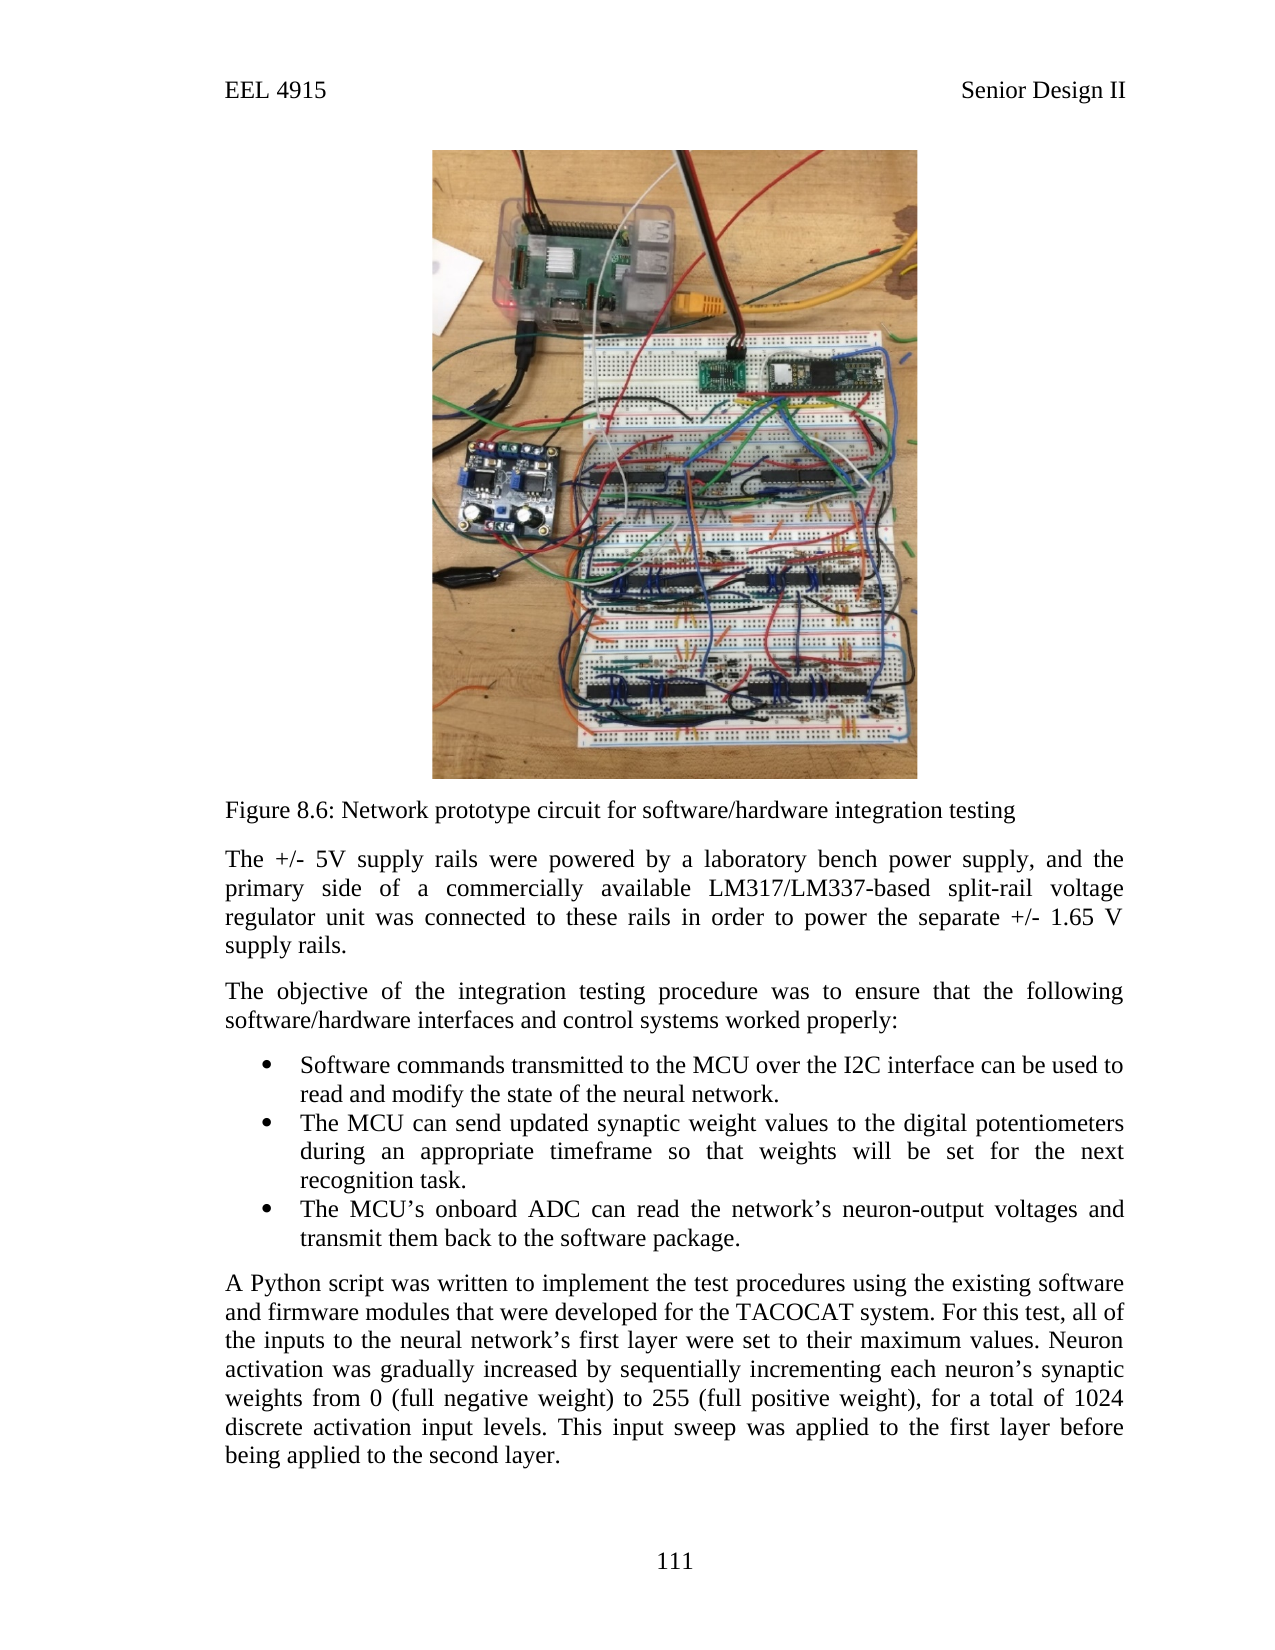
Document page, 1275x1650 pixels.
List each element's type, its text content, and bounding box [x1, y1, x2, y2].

text A Python script was written to implement the test procedures using the existing software and firmware modules that were developed for the TACOCAT system. For this test, all of the inputs to the neural network’s first layer were set to their maximum values. Neuron activation was gradually increased by sequentially incrementing each neuron’s synaptic weights from 0 (full negative weight) to 255 (full positive weight), for a total of 1024 discrete activation input levels. This input sweep was applied to the first layer before being applied to the second layer. [225, 1268, 1125, 1469]
list The MCU’s onboard ADC can read the network’s neuron-output voltages and transmit them back to the software package. [262, 1194, 1125, 1251]
list Software commands transmitted to the MCU over the I2C interface can be used to read and modify the state of the neural network. [262, 1050, 1125, 1108]
text The objective of the integration testing procedure was to ensure that the following software/hardware interfaces and control systems worked properly: [225, 976, 1125, 1033]
text Figure 8.6: Network prototype circuit for software/hardware integration testing [225, 795, 1125, 823]
picture [432, 150, 918, 779]
text The +/- 5V supply rails were powered by a laboratory bench power supply, and the primary side of a commercially available LM317/LM337-based split-rail voltage regulator unit was connected to these rails in order to power the separate +/- 1.65 V supply rails. [225, 844, 1125, 959]
list The MCU can send updated synaptic weight values to the digital potentiometers during an appropriate timeframe so that weights will be set for the next recognition task. [262, 1108, 1125, 1194]
